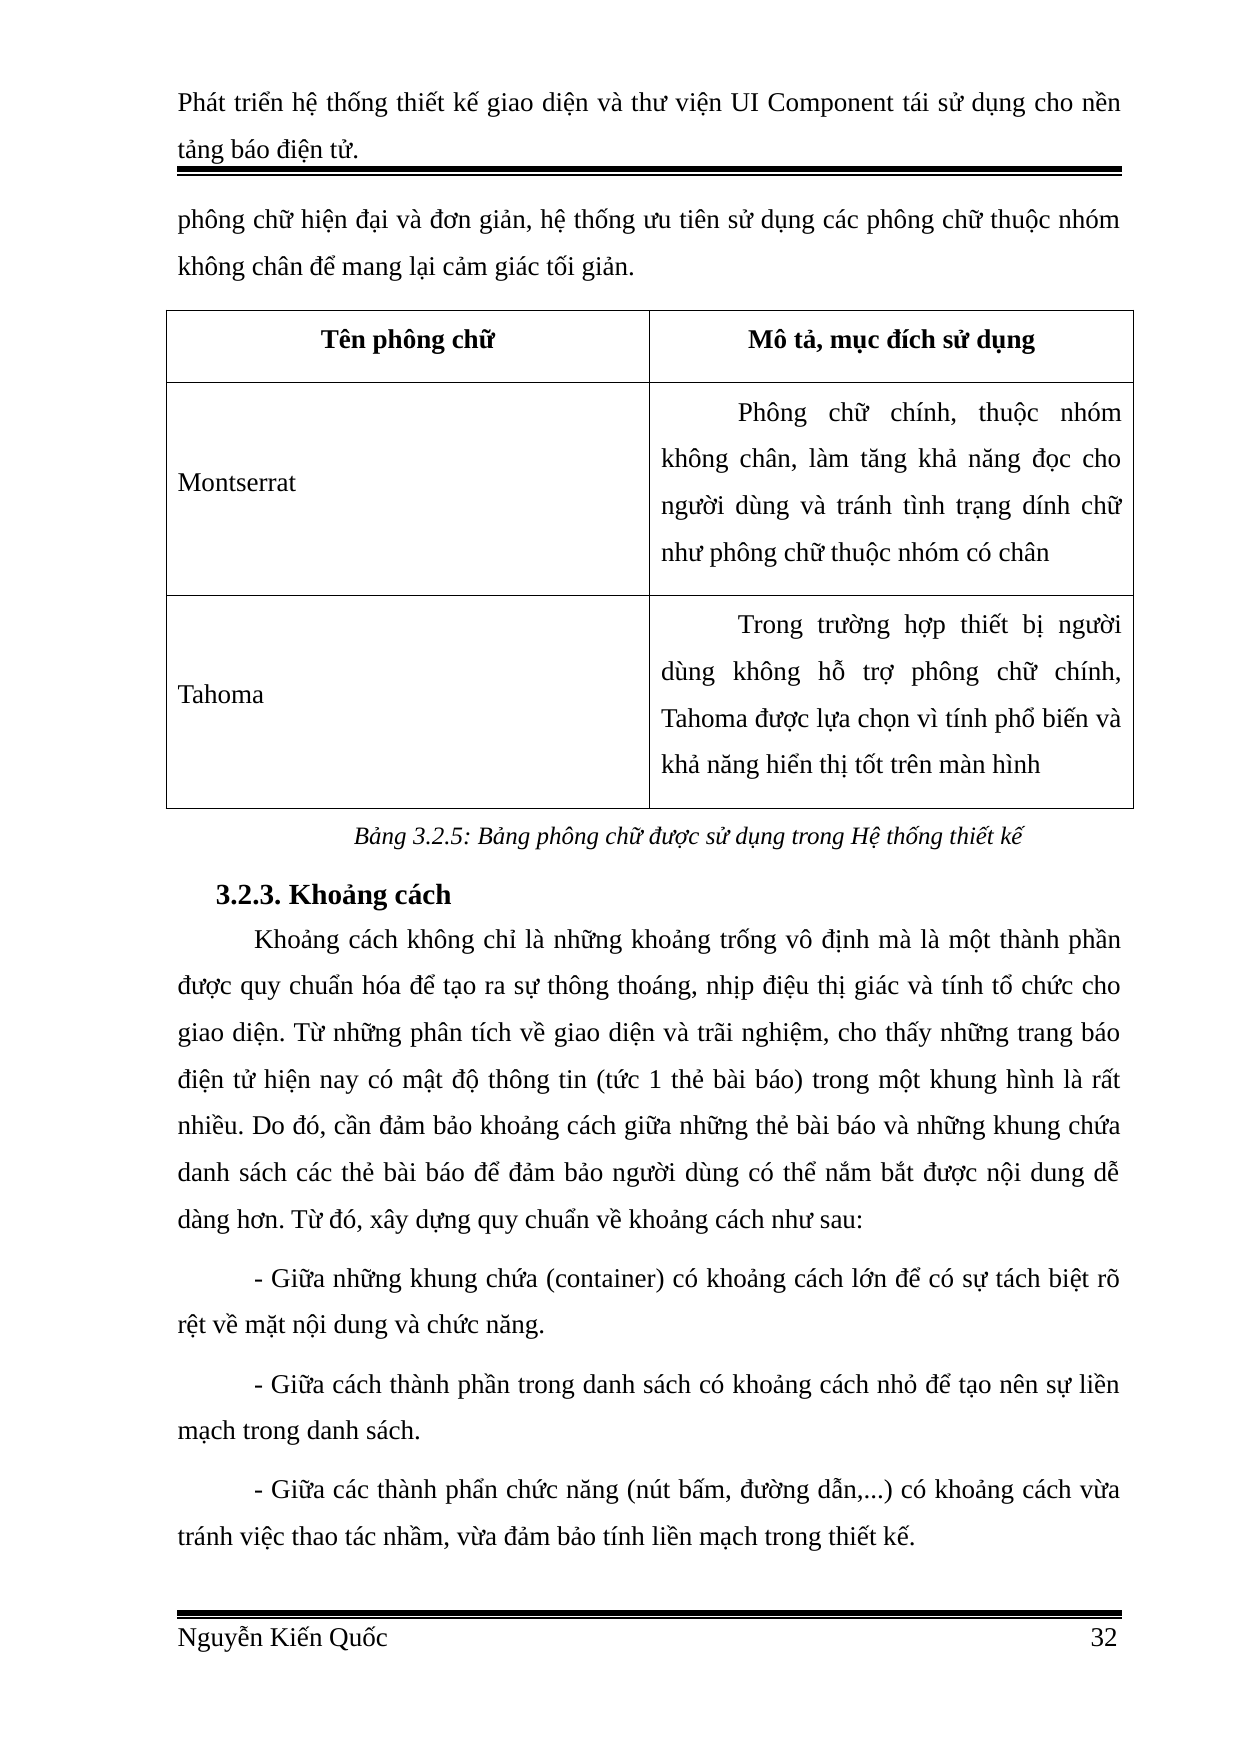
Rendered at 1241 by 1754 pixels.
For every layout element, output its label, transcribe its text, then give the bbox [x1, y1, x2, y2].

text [177, 204, 1122, 281]
text - Giữa các thành phẩn chức năng (nút bấm, đường dẫn,...) có khoảng cách vừa tránh việc thao tác nhầm, vừa đảm bảo tính liền mạch trong thiết kế. [177, 1474, 1122, 1551]
table_header Tên phông chữ [167, 311, 649, 382]
table_header Mô tả, mục đích sử dụng [650, 311, 1133, 382]
text Khoảng cách không chỉ là những khoảng trống vô định mà là một thành phần được quy chuẩn hóa để tạo ra sự thông thoáng, nhịp điệu thị giác và tính tổ chức cho giao diện. Từ những phân tích về giao diện và trãi nghiệm, cho thấy những trang báo điện tử hiện nay có mật độ thông tin (tức 1 thẻ bài báo) trong một khung hình là rất nhiều. Do đó, cần đảm bảo khoảng cách giữa những thẻ bài báo và những khung chứa danh sách các thẻ bài báo để đảm bảo người dùng có thể nắm bắt được nội dung dễ dàng hơn. Từ đó, xây dựng quy chuẩn về khoảng cách như sau: [177, 923, 1122, 1234]
text - Giữa những khung chứa (container) có khoảng cách lớn để có sự tách biệt rõ rệt về mặt nội dung và chức năng. [177, 1262, 1122, 1340]
table_cell Montserrat [167, 383, 649, 595]
table_cell Trong trường hợp thiết bị người dùng không hỗ trợ phông chữ chính, Tahoma được lựa chọn vì tính phổ biến và khả năng hiển thị tốt trên màn hình [650, 596, 1133, 808]
table_cell Tahoma [167, 596, 649, 808]
text - Giữa cách thành phần trong danh sách có khoảng cách nhỏ để tạo nên sự liền mạch trong danh sách. [177, 1368, 1122, 1446]
subtitle Khoảng cách [177, 877, 1122, 910]
table_cell Phông chữ chính, thuộc nhóm không chân, làm tăng khả năng đọc cho người dùng và tránh tình trạng dính chữ như phông chữ thuộc nhóm có chân [650, 383, 1133, 595]
